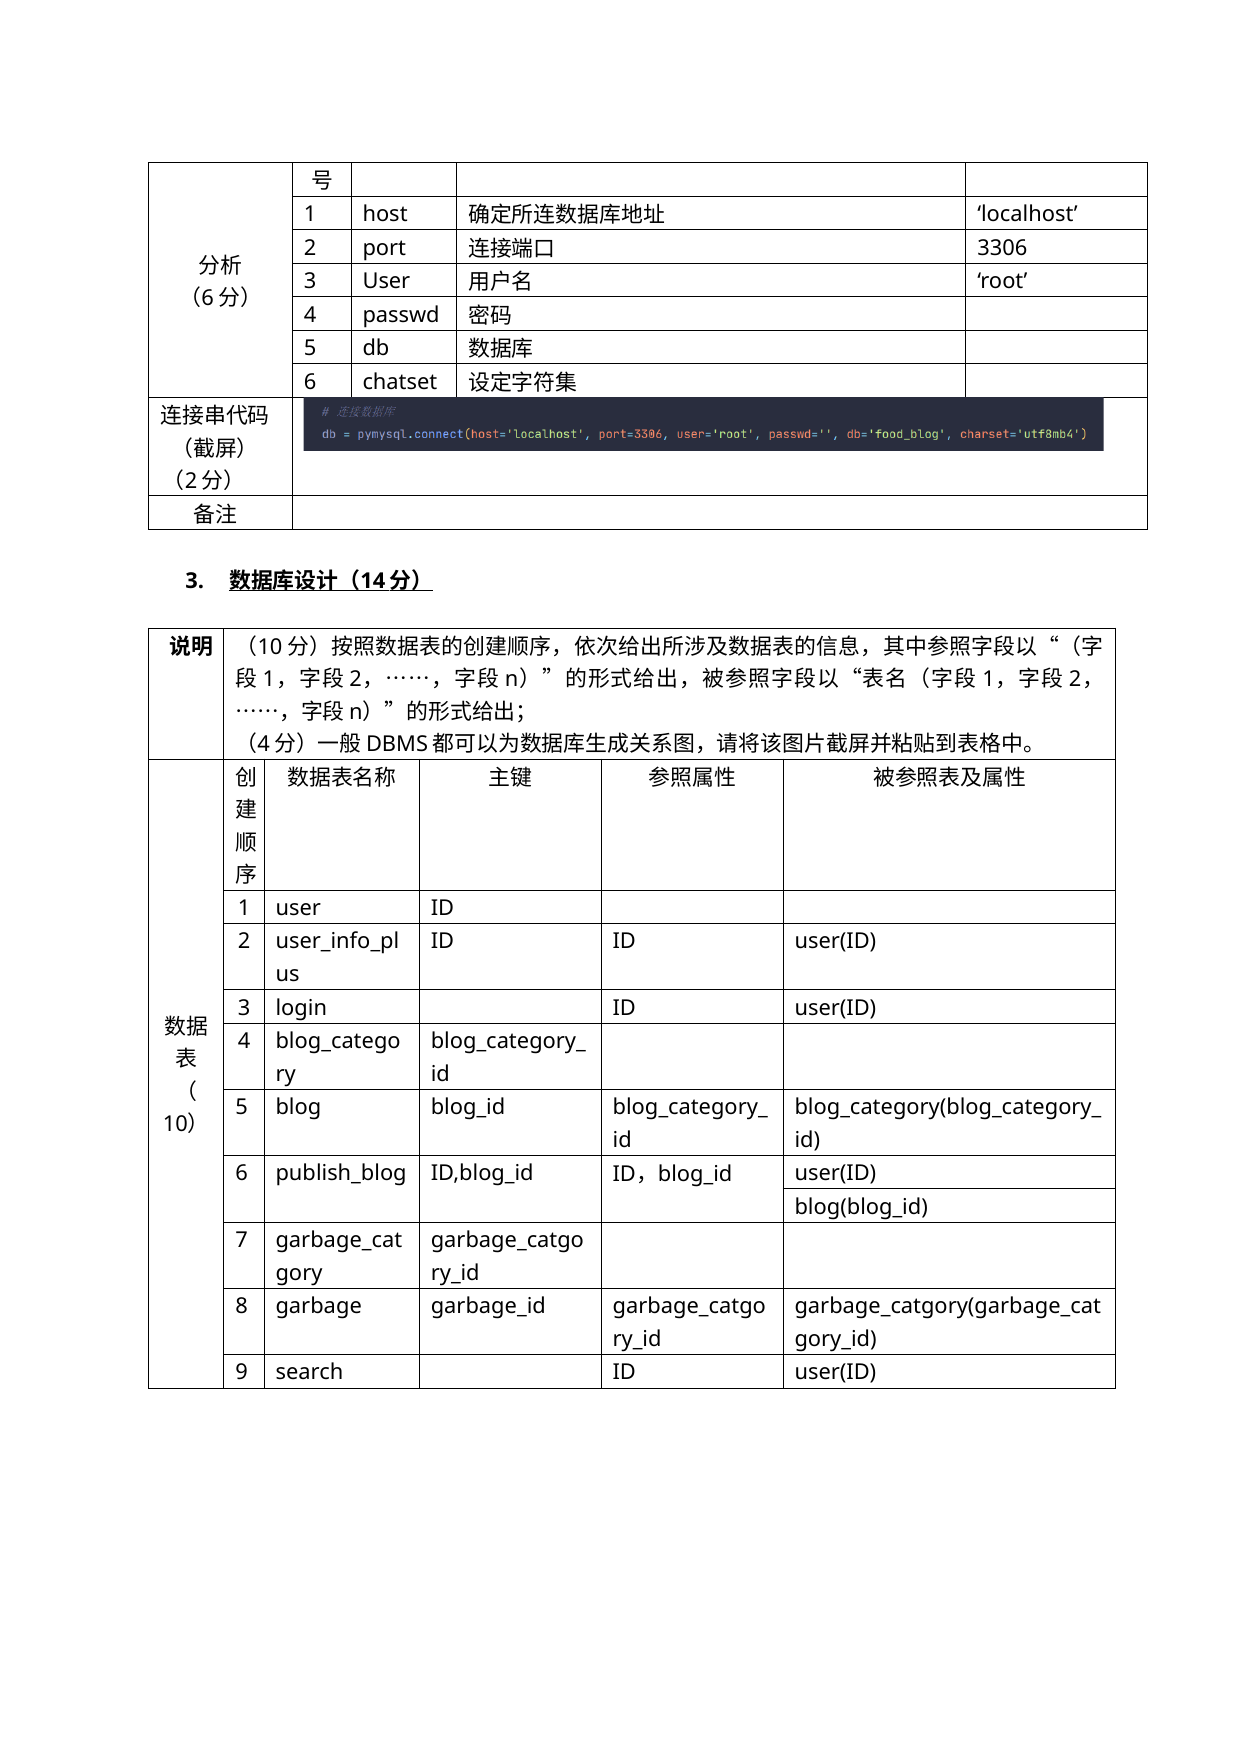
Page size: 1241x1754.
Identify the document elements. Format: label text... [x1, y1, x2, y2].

table_cell 4 [224, 1024, 264, 1089]
table_cell user(ID) [784, 1355, 1115, 1387]
table_cell 6 [293, 364, 351, 397]
table_cell 名称 [352, 163, 456, 196]
table_cell garbage [265, 1289, 419, 1354]
table_cell ID [602, 924, 783, 989]
table_cell 1 [293, 197, 351, 229]
table_cell ID [602, 1355, 783, 1387]
table_cell 连接串代码（截屏） （2分） [149, 398, 292, 495]
list 数据库设计（14分） [185, 562, 1092, 595]
table_cell blog_category(blog_category_id) [784, 1090, 1115, 1155]
table_cell [420, 990, 601, 1023]
table_cell 备注 [149, 496, 292, 529]
table_cell 参照属性 [602, 760, 783, 889]
table_cell 3306 [966, 230, 1147, 263]
table_cell [966, 364, 1147, 397]
table_cell User [352, 264, 456, 296]
table_cell user_info_plus [265, 924, 419, 989]
table_cell [966, 297, 1147, 330]
table_cell 9 [224, 1355, 264, 1387]
table_cell [784, 1223, 1115, 1288]
table_cell 密码 [457, 297, 965, 330]
table_cell db [352, 331, 456, 363]
table_cell blog(blog_id) [784, 1189, 1115, 1222]
table_cell blog_category_id [420, 1024, 601, 1089]
table_cell host [352, 197, 456, 229]
table_cell 确定所连数据库地址 [457, 197, 965, 229]
table_cell chatset [352, 364, 456, 397]
table_cell ID [420, 924, 601, 989]
table_cell [784, 891, 1115, 923]
table_cell passwd [352, 297, 456, 330]
table_cell 设定字符集 [457, 364, 965, 397]
table_cell 5 [224, 1090, 264, 1155]
table_cell [420, 1355, 601, 1387]
table_cell ID [602, 990, 783, 1023]
table_cell blog_category [265, 1024, 419, 1089]
table_cell 2 [224, 924, 264, 989]
table_cell user [265, 891, 419, 923]
table_cell 7 [224, 1223, 264, 1288]
table_cell ID [420, 891, 601, 923]
table_cell 用户名 [457, 264, 965, 296]
table_cell blog [265, 1090, 419, 1155]
table_cell 2 [293, 230, 351, 263]
table_cell 4 [293, 297, 351, 330]
table_cell 数据表 （10） [149, 760, 223, 1387]
table_cell 1 [224, 891, 264, 923]
table_cell [784, 1024, 1115, 1089]
table_header 说明 [149, 629, 223, 758]
table_cell blog_id [420, 1090, 601, 1155]
table_cell garbage_catgory_id [602, 1289, 783, 1354]
table_cell garbage_catgory [265, 1223, 419, 1288]
table_cell search [265, 1355, 419, 1387]
table_cell [602, 1024, 783, 1089]
table_cell 连接端口 [457, 230, 965, 263]
table_cell ‘localhost’ [966, 197, 1147, 229]
table_cell [602, 1223, 783, 1288]
table_cell user(ID) [784, 990, 1115, 1023]
table_cell 5 [293, 331, 351, 363]
table_cell 3 [293, 264, 351, 296]
table_cell 8 [224, 1289, 264, 1354]
picture [303, 397, 1104, 451]
table_cell garbage_id [420, 1289, 601, 1354]
table_cell login [265, 990, 419, 1023]
table_cell [293, 496, 1147, 529]
table_cell 数据表名称 [265, 760, 419, 889]
table_cell ID，blog_id [602, 1156, 783, 1222]
table_cell ID,blog_id [420, 1156, 601, 1222]
table_cell [602, 891, 783, 923]
table_cell 被参照表及属性 [784, 760, 1115, 889]
table_cell blog_category_id [602, 1090, 783, 1155]
table_cell 3 [224, 990, 264, 1023]
table_header （10分）按照数据表的创建顺序，依次给出所涉及数据表的信息，其中参照字段以“（字段1，字段2，……，字段n）”的形式给出，被参照字段以“表名（字段1，字段2，……，字段n）”的形式给出； （4分）一般DBMS都可以为数据库生成关系图，请将该图片截屏并粘贴到表格中。 [224, 629, 1115, 758]
table_cell user(ID) [784, 1156, 1115, 1188]
table_cell [293, 398, 1147, 495]
table_cell user(ID) [784, 924, 1115, 989]
table_cell garbage_catgory_id [420, 1223, 601, 1288]
table_cell [966, 331, 1147, 363]
table_cell 创建顺序 [224, 760, 264, 889]
table_cell garbage_catgory(garbage_catgory_id) [784, 1289, 1115, 1354]
table_cell 取值 [966, 163, 1147, 196]
table_cell 连接串 分析 （6分） [149, 163, 292, 397]
table_cell 主键 [420, 760, 601, 889]
table_cell ‘root’ [966, 264, 1147, 296]
table_cell 数据库 [457, 331, 965, 363]
table_cell 6 [224, 1156, 264, 1222]
table_cell publish_blog [265, 1156, 419, 1222]
table_cell 功能说明 [457, 163, 965, 196]
table_cell 序号 [293, 163, 351, 196]
table_cell port [352, 230, 456, 263]
